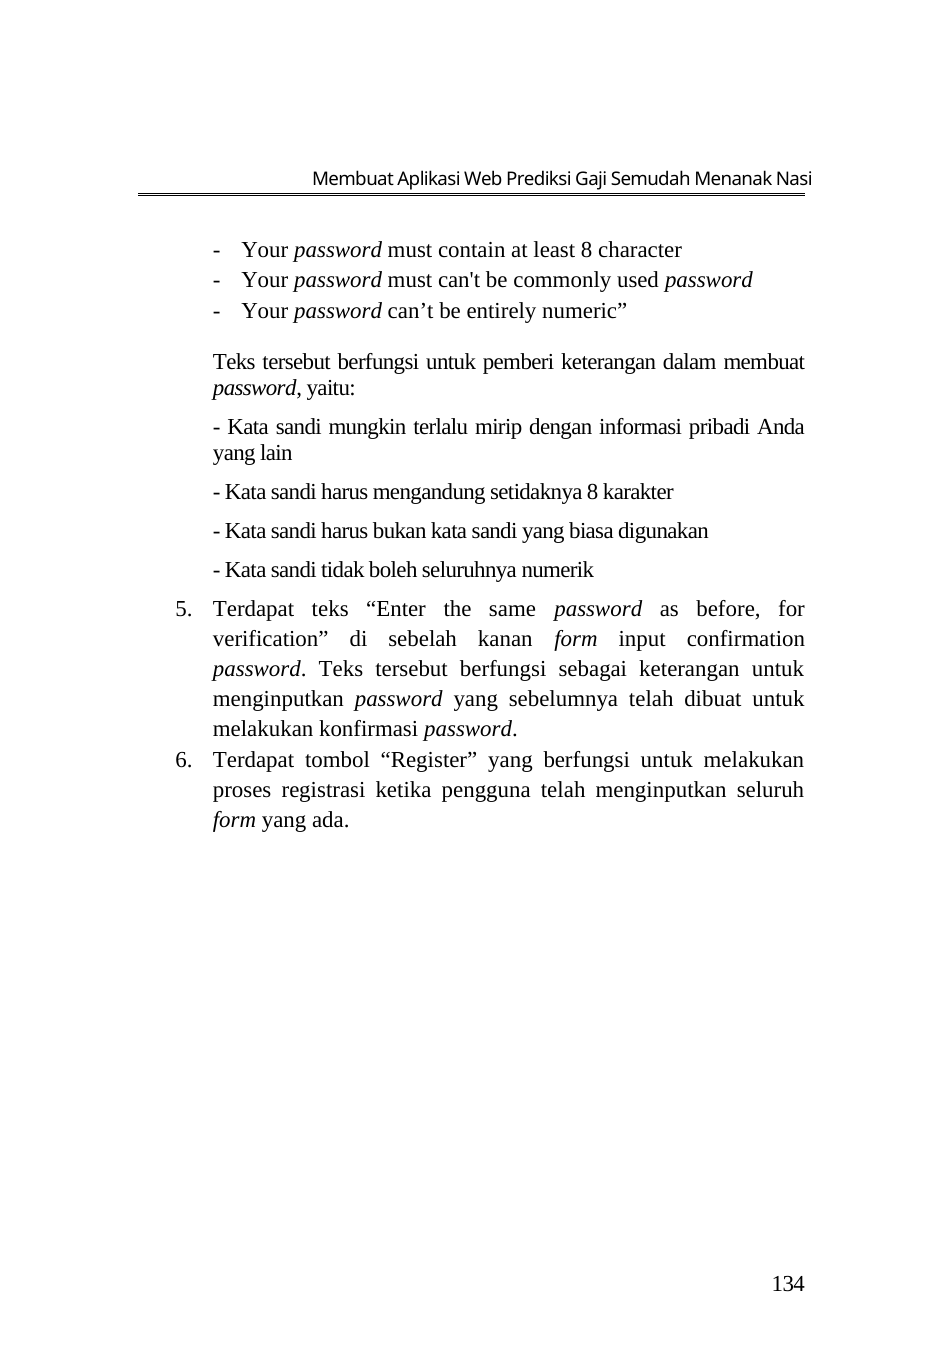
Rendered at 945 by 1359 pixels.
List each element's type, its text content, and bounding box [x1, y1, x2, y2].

text - Kata sandi mungkin terlalu mirip dengan informasi pribadi Anda yang lain [213, 413, 805, 466]
text Teks tersebut berfungsi untuk pemberi keterangan dalam membuat password, yaitu: [213, 348, 805, 400]
list Your password must contain at least 8 character [213, 236, 805, 263]
text - Kata sandi harus mengandung setidaknya 8 karakter [213, 478, 805, 504]
list Terdapat teks “Enter the same password as before, for verification” di sebelah kanan form input confirmation password. Teks tersebut berfungsi sebagai keterangan untuk menginputkan password yang sebelumnya telah dibuat untuk melakukan konfirmasi password. [175, 595, 805, 742]
list Your password must can't be commonly used password [213, 266, 805, 293]
text - Kata sandi harus bukan kata sandi yang biasa digunakan [213, 517, 805, 543]
list Terdapat tombol “Register” yang berfungsi untuk melakukan proses registrasi ketika pengguna telah menginputkan seluruh form yang ada. [175, 746, 805, 832]
text - Kata sandi tidak boleh seluruhnya numerik [213, 556, 805, 582]
list Your password can’t be entirely numeric” [213, 297, 805, 323]
